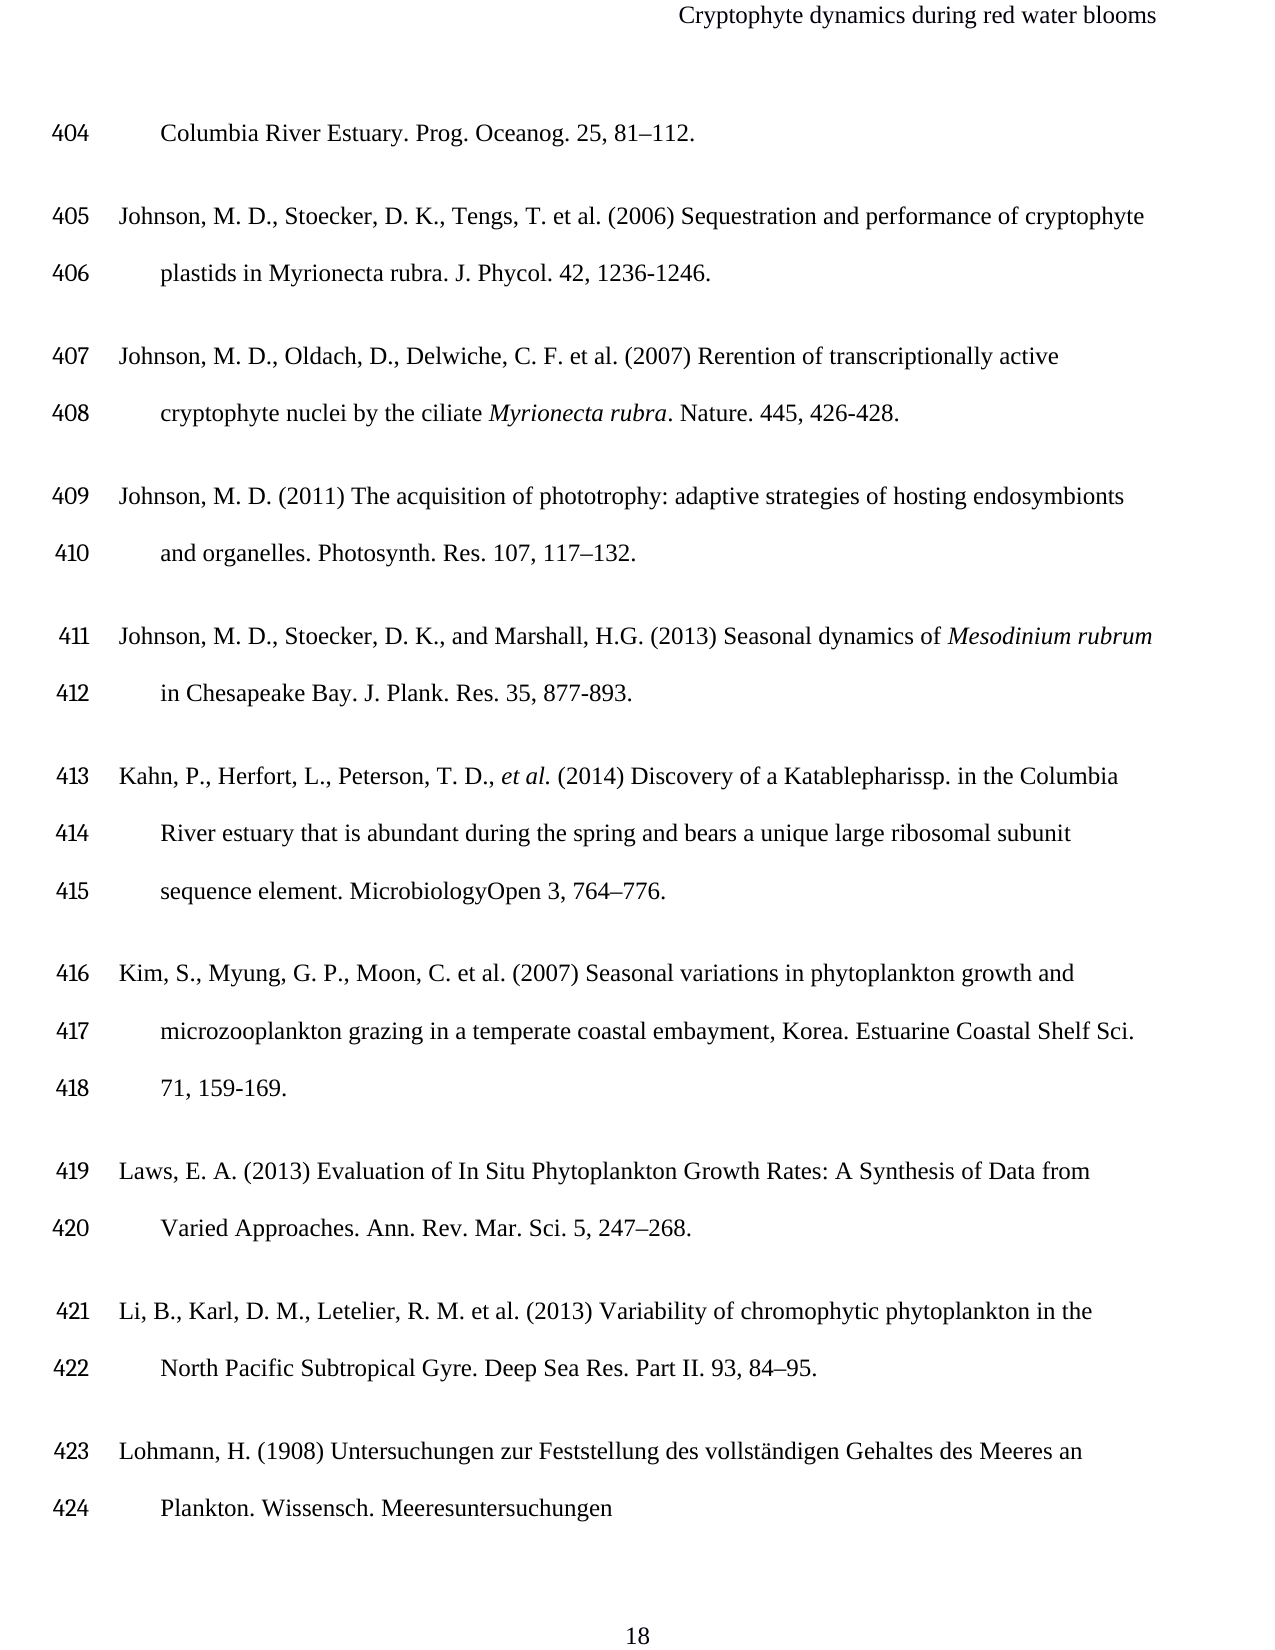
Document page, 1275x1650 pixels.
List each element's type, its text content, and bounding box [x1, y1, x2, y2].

text Kim, S., Myung, G. P., Moon, C. et al. (2007) Seasonal variations in phytoplankton growth and microzooplankton grazing in a temperate coastal embayment, Korea. Estuarine Coastal Shelf Sci. 71, 159-169. [118, 958, 1156, 1102]
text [118, 118, 1156, 147]
text Johnson, M. D. (2011) The acquisition of phototrophy: adaptive strategies of hosting endosymbionts and organelles. Photosynth. Res. 107, 117–132. [118, 481, 1156, 567]
text Laws, E. A. (2013) Evaluation of In Situ Phytoplankton Growth Rates: A Synthesis of Data from Varied Approaches. Ann. Rev. Mar. Sci. 5, 247–268. [118, 1156, 1156, 1242]
text Johnson, M. D., Oldach, D., Delwiche, C. F. et al. (2007) Rerention of transcriptionally active cryptophyte nuclei by the ciliate Myrionecta rubra. Nature. 445, 426-428. [118, 341, 1156, 427]
text Johnson, M. D., Stoecker, D. K., and Marshall, H.G. (2013) Seasonal dynamics of Mesodinium rubrum in Chesapeake Bay. J. Plank. Res. 35, 877-893. [118, 621, 1156, 707]
text Johnson, M. D., Stoecker, D. K., Tengs, T. et al. (2006) Sequestration and performance of cryptophyte plastids in Myrionecta rubra. J. Phycol. 42, 1236-1246. [118, 201, 1156, 287]
text Kahn, P., Herfort, L., Peterson, T. D., et al. (2014) Discovery of a Katablepharissp. in the Columbia River estuary that is abundant during the spring and bears a unique large ribosomal subunit sequence element. MicrobiologyOpen 3, 764–776. [118, 761, 1156, 905]
text Lohmann, H. (1908) Untersuchungen zur Feststellung des vollständigen Gehaltes des Meeres an Plankton. Wissensch. Meeresuntersuchungen [118, 1436, 1156, 1522]
text Li, B., Karl, D. M., Letelier, R. M. et al. (2013) Variability of chromophytic phytoplankton in the North Pacific Subtropical Gyre. Deep Sea Res. Part II. 93, 84–95. [118, 1296, 1156, 1382]
